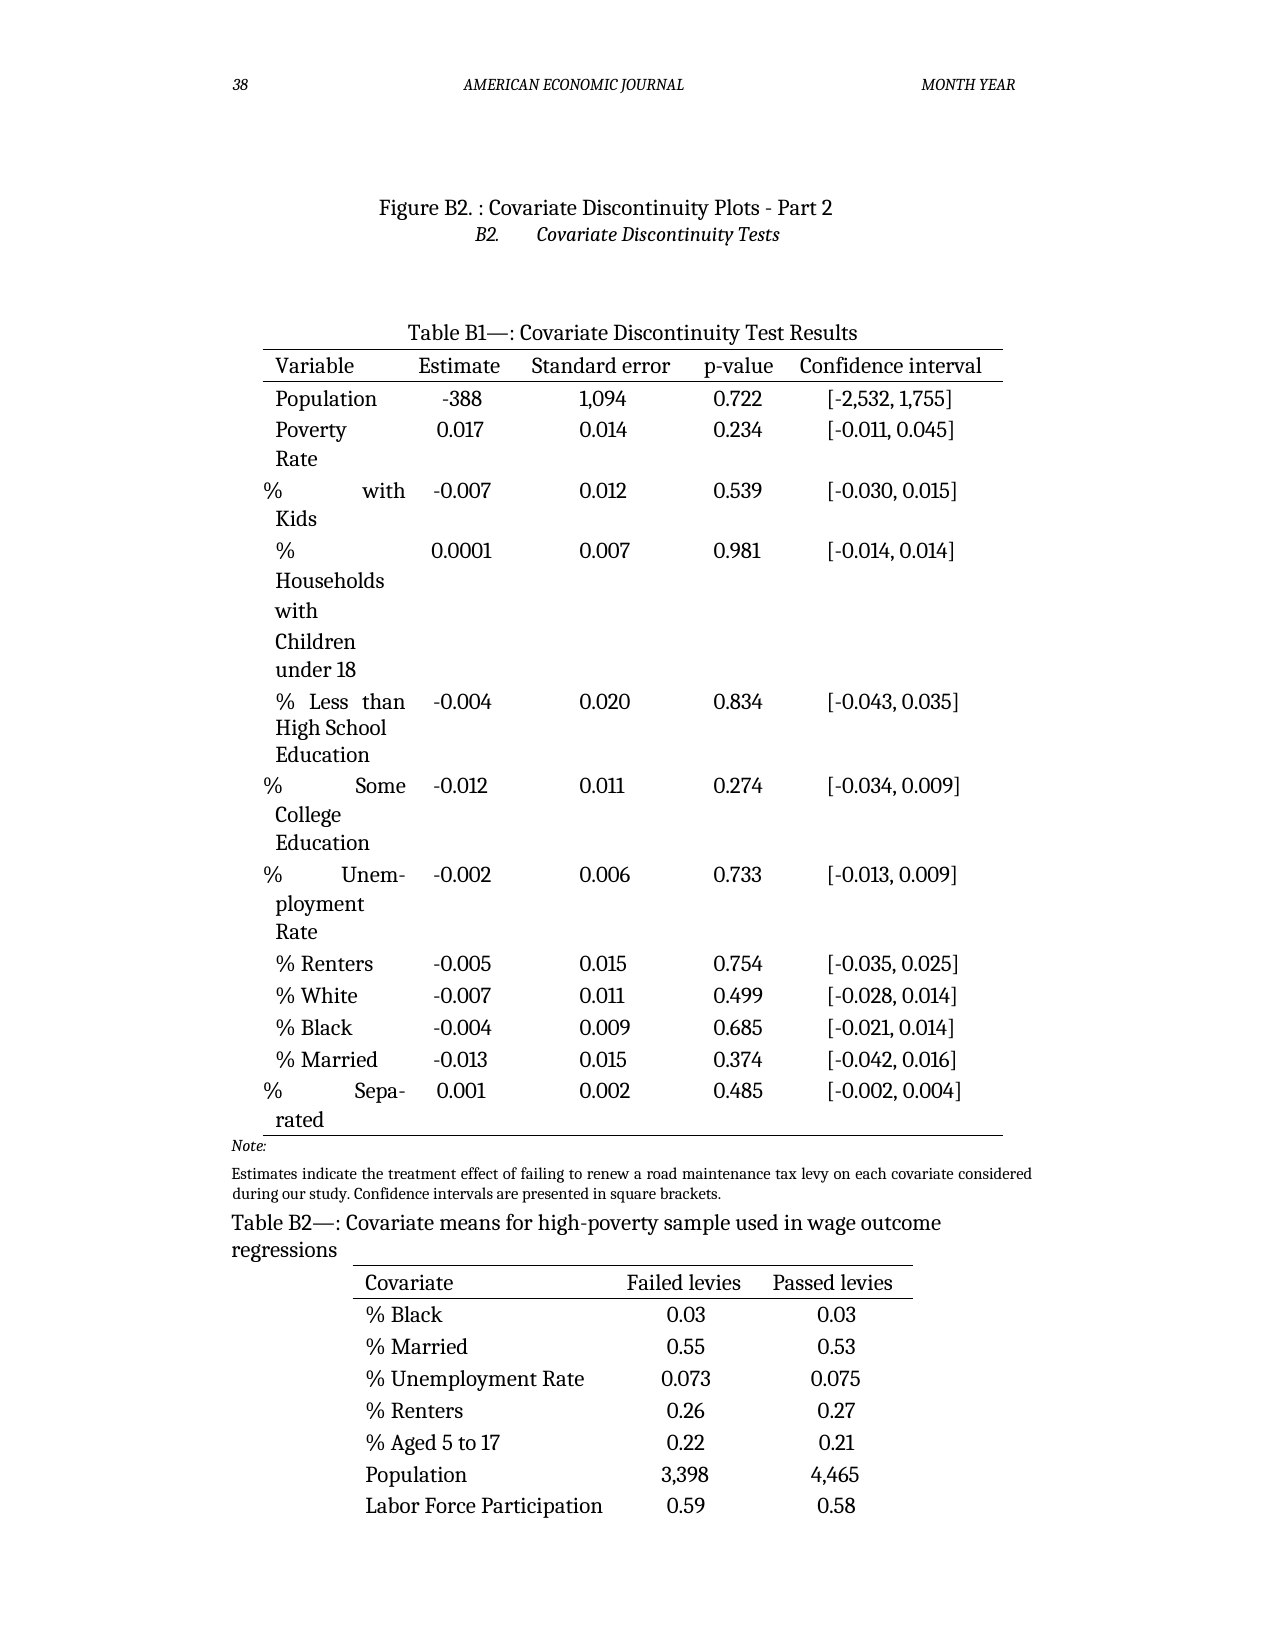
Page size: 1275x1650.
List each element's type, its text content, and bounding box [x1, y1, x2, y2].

text Estimates indicate the treatment effect of failing to renew a road maintenance tax levy on each covariate considered during our study. Confidence intervals are presented in square brackets. [231, 1164, 1034, 1204]
table_cell [-0.014, 0.014] [800, 534, 1003, 685]
table_cell 0.499 [704, 979, 800, 1011]
table_cell % White [263, 979, 418, 1011]
table_cell 0.274 [704, 770, 800, 859]
table_cell 0.374 [704, 1043, 800, 1075]
table_cell -388 [418, 382, 532, 414]
table_cell [-0.043, 0.035] [800, 685, 1003, 770]
table_header Failed levies [626, 1266, 772, 1298]
table_cell [-0.021, 0.014] [800, 1011, 1003, 1043]
table_cell 0.002 [532, 1075, 703, 1135]
table_cell 0.22 [626, 1426, 772, 1458]
table_cell % Less than High School Education [263, 685, 418, 770]
table_cell 0.009 [532, 1011, 703, 1043]
table_cell -0.007 [418, 474, 532, 534]
table_header Passed levies [772, 1266, 913, 1298]
table_cell 0.733 [704, 859, 800, 947]
table_cell [-0.035, 0.025] [800, 948, 1003, 979]
table_header Covariate [353, 1266, 626, 1298]
table_cell % with Kids [263, 474, 418, 534]
table_cell 0.017 [418, 414, 532, 474]
table_cell 1,094 [532, 382, 703, 414]
table_cell [-0.034, 0.009] [800, 770, 1003, 859]
text B2. Covariate Discontinuity Tests [233, 223, 1248, 247]
text regressions [231, 1237, 1034, 1264]
table_cell 0.03 [626, 1299, 772, 1330]
table_cell -0.004 [418, 685, 532, 770]
table_cell 0.014 [532, 414, 703, 474]
table_cell 0.53 [772, 1330, 913, 1362]
table_cell Population [263, 382, 418, 414]
table_cell 4,465 [772, 1458, 913, 1490]
table_cell 0.011 [532, 770, 703, 859]
table_cell 0.27 [772, 1394, 913, 1426]
table_cell 0.075 [772, 1362, 913, 1394]
table_cell 0.722 [704, 382, 800, 414]
table_cell 0.55 [626, 1330, 772, 1362]
table_cell % Black [263, 1011, 418, 1043]
table_cell 3,398 [626, 1458, 772, 1490]
table_cell 0.015 [532, 1043, 703, 1075]
table_cell 0.006 [532, 859, 703, 947]
table_cell Population [353, 1458, 626, 1490]
table_cell [-0.002, 0.004] [800, 1075, 1003, 1135]
table_cell 0.012 [532, 474, 703, 534]
text Figure B2. : Covariate Discontinuity Plots - Part 2 [379, 195, 1034, 221]
table_cell -0.004 [418, 1011, 532, 1043]
table_cell 0.03 [772, 1299, 913, 1330]
table_cell 0.001 [418, 1075, 532, 1135]
table_header Variable [263, 350, 418, 381]
table_cell -0.005 [418, 948, 532, 979]
table_cell Poverty Rate [263, 414, 418, 474]
table_cell [-0.030, 0.015] [800, 474, 1003, 534]
table_cell 0.015 [532, 948, 703, 979]
table_cell [-0.042, 0.016] [800, 1043, 1003, 1075]
table_cell % Aged 5 to 17 [353, 1426, 626, 1458]
table_header Standard error [532, 350, 703, 381]
table_cell [-2,532, 1,755] [800, 382, 1003, 414]
table_cell % Renters [263, 948, 418, 979]
table_cell Labor Force Participation [353, 1490, 626, 1544]
table_cell 0.685 [704, 1011, 800, 1043]
table_cell 0.981 [704, 534, 800, 685]
table_cell % Unem- ployment Rate [263, 859, 418, 947]
table_cell % Renters [353, 1394, 626, 1426]
table_cell 0.539 [704, 474, 800, 534]
text Note: [231, 1136, 1248, 1155]
table_cell [-0.013, 0.009] [800, 859, 1003, 947]
table_cell 0.754 [704, 948, 800, 979]
table_cell [-0.011, 0.045] [800, 414, 1003, 474]
table_cell 0.073 [626, 1362, 772, 1394]
table_cell % Married [263, 1043, 418, 1075]
table_cell -0.007 [418, 979, 532, 1011]
text Table B1—: Covariate Discontinuity Test Results [238, 319, 1028, 346]
table_cell 0.21 [772, 1426, 913, 1458]
table_cell 0.0001 [418, 534, 532, 685]
table_cell -0.013 [418, 1043, 532, 1075]
table_cell % Sepa- rated [263, 1075, 418, 1135]
table_cell % Married [353, 1330, 626, 1362]
table_header Estimate [418, 350, 532, 381]
table_cell 0.58 [772, 1490, 913, 1544]
table_cell 0.26 [626, 1394, 772, 1426]
table_cell % Black [353, 1299, 626, 1330]
table_cell % Unemployment Rate [353, 1362, 626, 1394]
table_cell -0.012 [418, 770, 532, 859]
table_cell [-0.028, 0.014] [800, 979, 1003, 1011]
table_header Confidence interval [800, 350, 1003, 381]
table_cell % Households with Children under 18 [263, 534, 418, 685]
table_header p-value [704, 350, 800, 381]
table_cell 0.007 [532, 534, 703, 685]
table_cell 0.59 [626, 1490, 772, 1544]
table_cell % Some College Education [263, 770, 418, 859]
table_cell 0.020 [532, 685, 703, 770]
text Table B2—: Covariate means for high-poverty sample used in wage outcome [231, 1209, 1034, 1236]
table_cell 0.234 [704, 414, 800, 474]
table_cell 0.485 [704, 1075, 800, 1135]
table_cell -0.002 [418, 859, 532, 947]
table_cell 0.834 [704, 685, 800, 770]
table_cell 0.011 [532, 979, 703, 1011]
